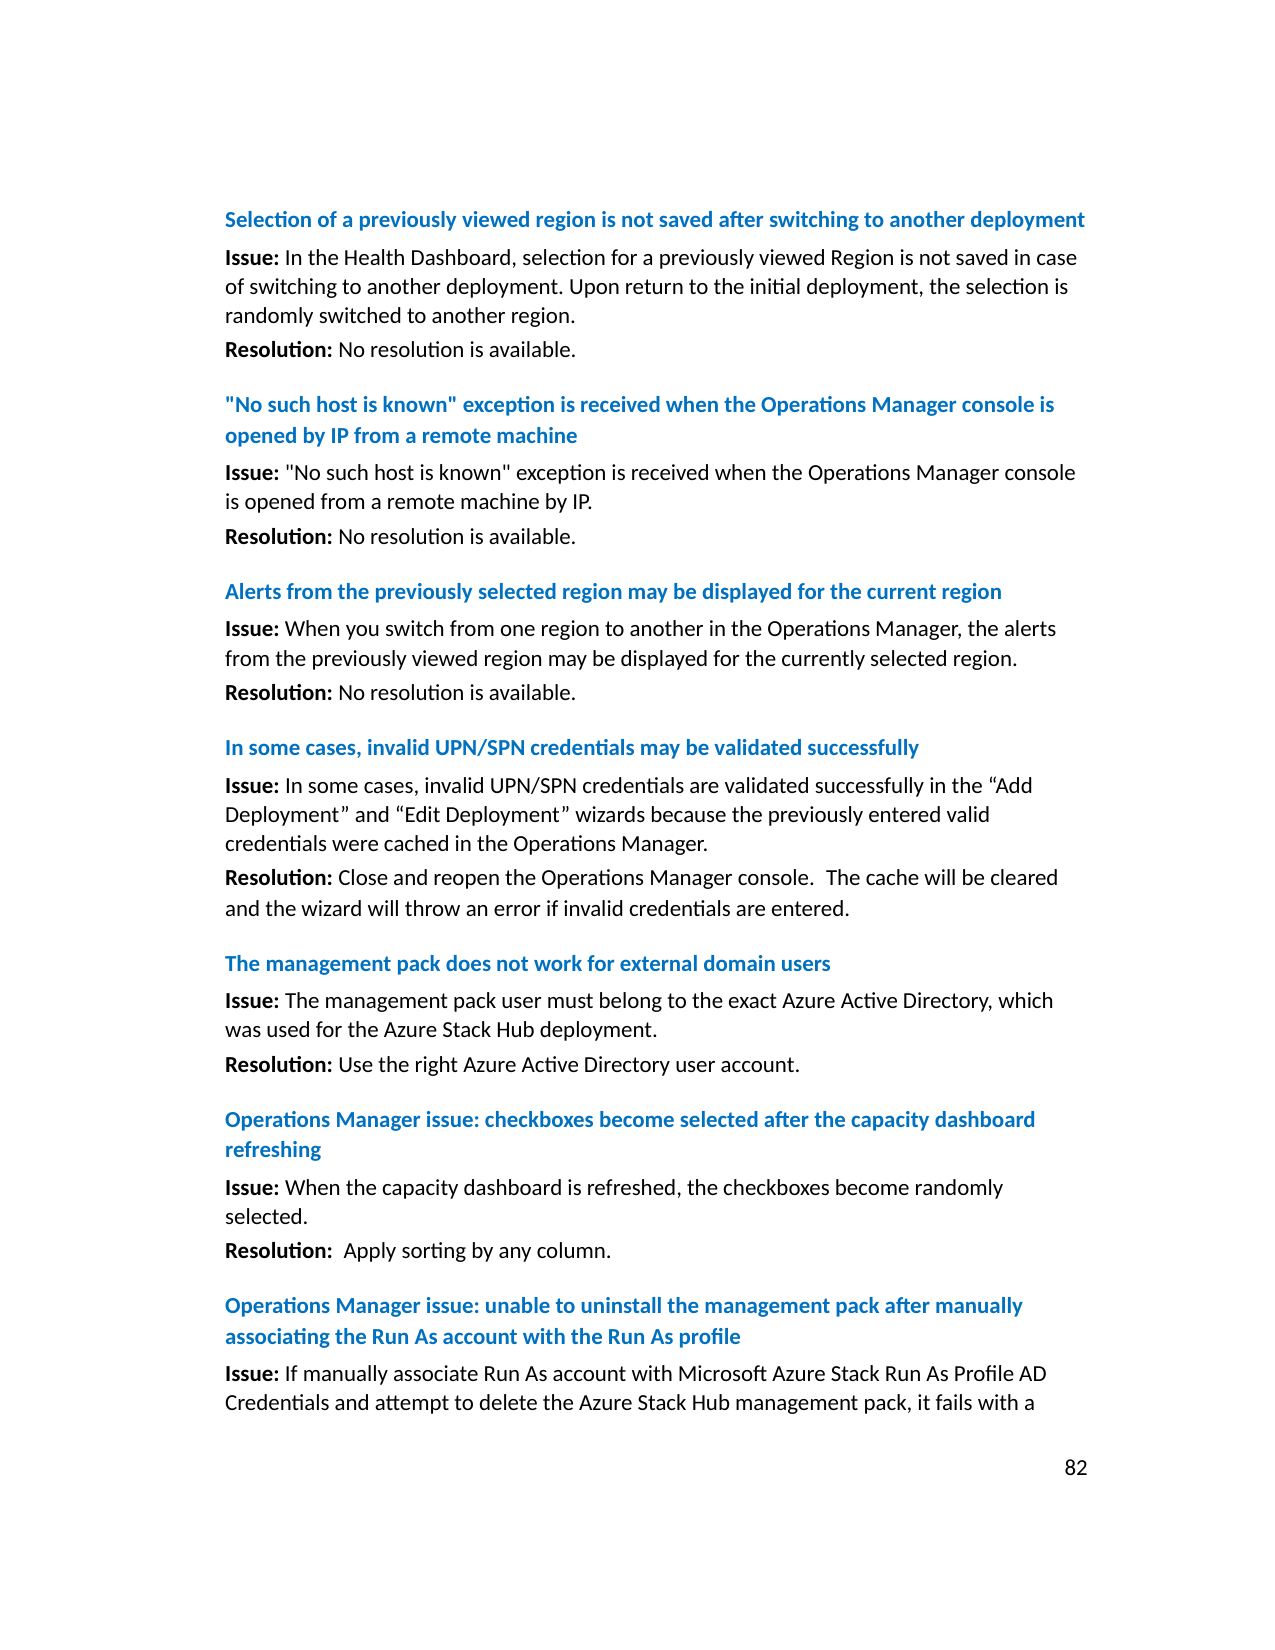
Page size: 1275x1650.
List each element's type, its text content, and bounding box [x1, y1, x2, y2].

text Issue: "No such host is known" exception is received when the Operations Manager console is opened from a remote machine by IP. [225, 457, 1087, 516]
text In some cases, invalid UPN/SPN credentials may be validated successfully [225, 733, 1087, 761]
text Issue: When the capacity dashboard is refreshed, the checkboxes become randomly selected. [225, 1172, 1087, 1230]
text Resolution: Apply sorting by any column. [225, 1236, 1087, 1264]
text Issue: In the Health Dashboard, selection for a previously viewed Region is not saved in case of switching to another deployment. Upon return to the initial deployment, the selection is randomly switched to another region. [225, 242, 1087, 329]
text The management pack does not work for external domain users [225, 949, 1087, 977]
text Resolution: Close and reopen the Operations Manager console. The cache will be cleared and the wizard will throw an error if invalid credentials are entered. [225, 863, 1087, 922]
text Issue: When you switch from one region to another in the Operations Manager, the alerts from the previously viewed region may be displayed for the currently selected region. [225, 613, 1087, 672]
text "No such host is known" exception is received when the Operations Manager console is opened by IP from a remote machine [225, 391, 1087, 449]
text Resolution: No resolution is available. [225, 678, 1087, 706]
text Issue: In some cases, invalid UPN/SPN credentials are validated successfully in the “Add Deployment” and “Edit Deployment” wizards because the previously entered valid credentials were cached in the Operations Manager. [225, 770, 1087, 857]
text Resolution: No resolution is available. [225, 522, 1087, 550]
text Resolution: No resolution is available. [225, 335, 1087, 363]
text Operations Manager issue: unable to uninstall the management pack after manually associating the Run As account with the Run As profile [225, 1292, 1087, 1350]
text Operations Manager issue: checkboxes become selected after the capacity dashboard refreshing [225, 1105, 1087, 1163]
text Resolution: Use the right Azure Active Directory user account. [225, 1050, 1087, 1078]
text Selection of a previously viewed region is not saved after switching to another deployment [225, 205, 1087, 233]
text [225, 1358, 1087, 1417]
text Issue: The management pack user must belong to the exact Azure Active Directory, which was used for the Azure Stack Hub deployment. [225, 985, 1087, 1044]
text Alerts from the previously selected region may be displayed for the current region [225, 577, 1087, 605]
